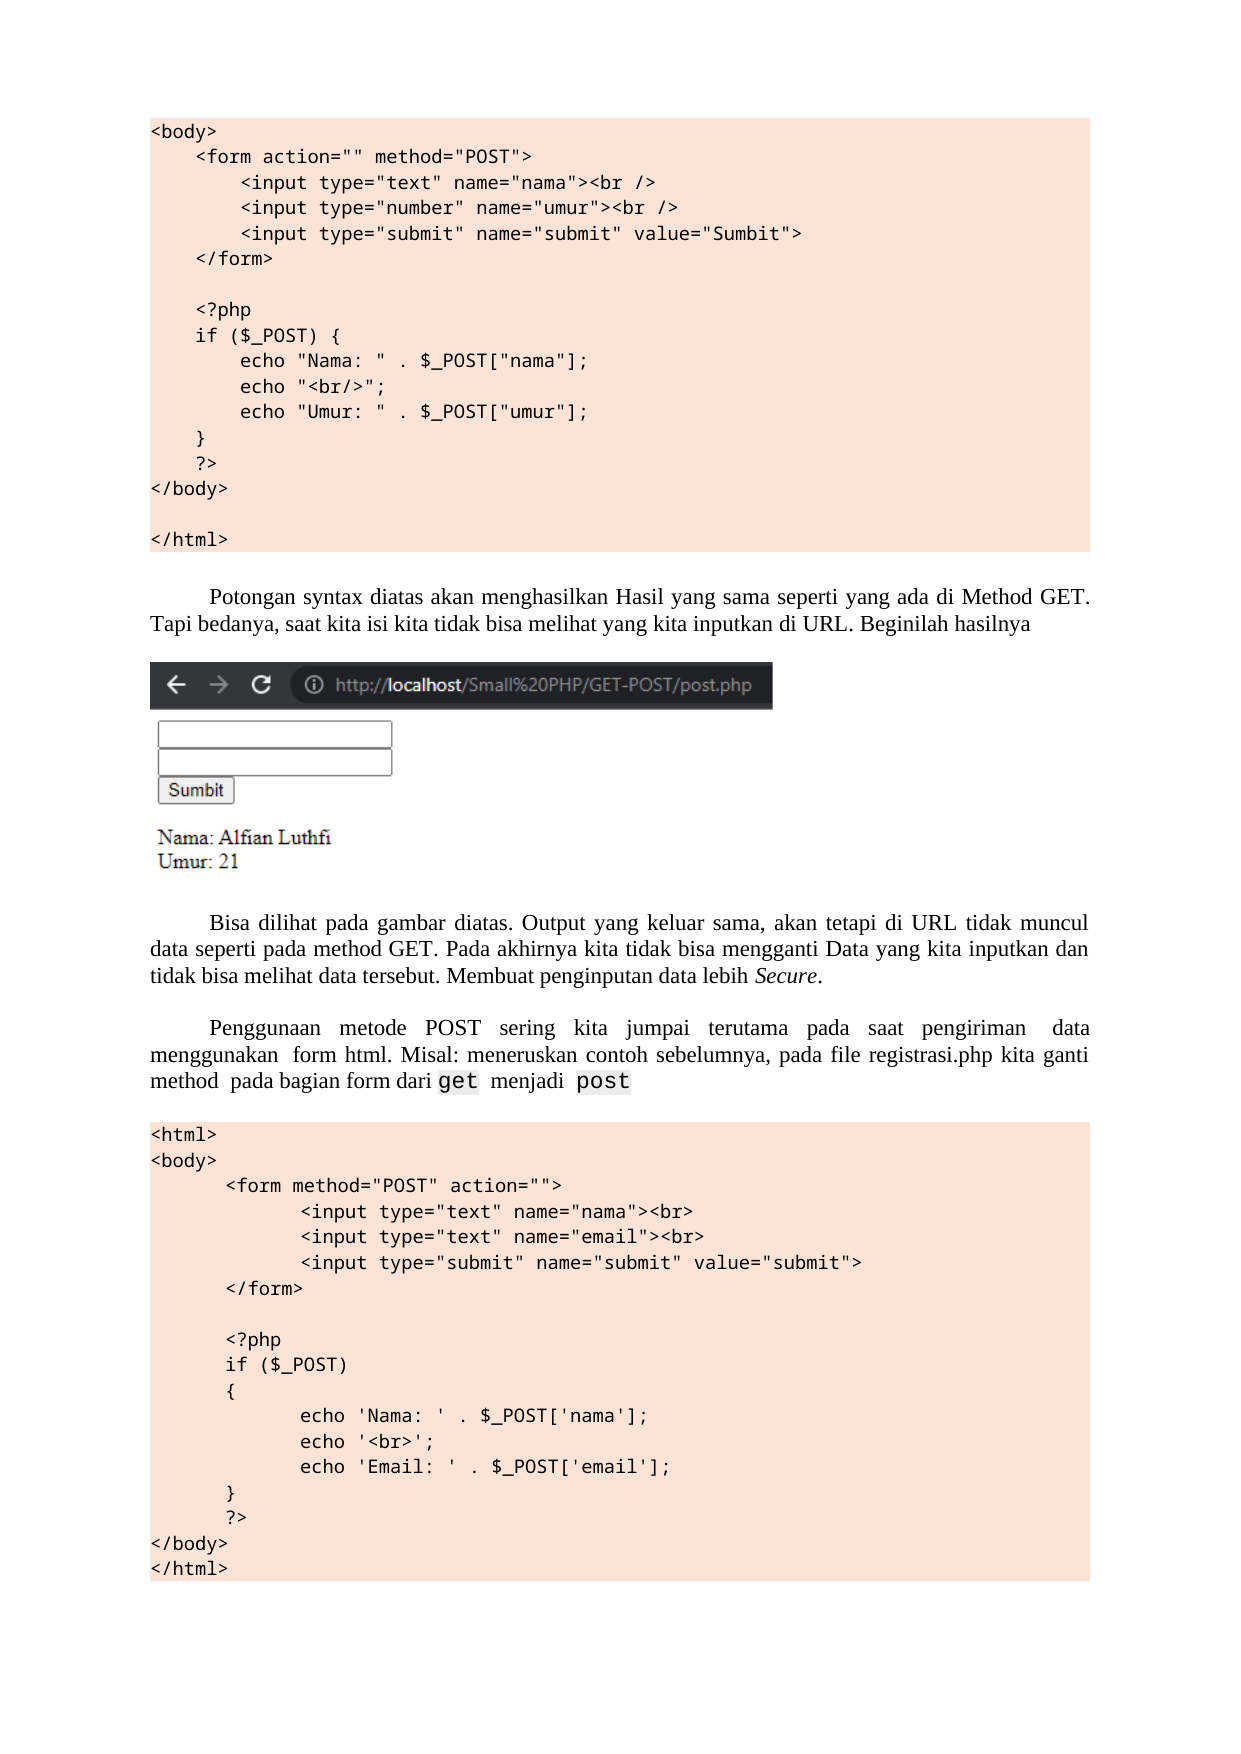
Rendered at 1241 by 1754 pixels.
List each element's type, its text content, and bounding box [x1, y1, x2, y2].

text </html> [150, 1556, 1090, 1581]
text <form action="" method="POST"> [150, 144, 1090, 169]
text <input type="text" name="email"><br> [150, 1224, 1090, 1249]
text <html> [150, 1122, 1090, 1147]
text Penggunaan metode POST sering kita jumpai terutama pada saat pengiriman data menggunakan form html. Misal: meneruskan contoh sebelumnya, pada file registrasi.php kita ganti method pada bagian form dari get menjadi post [150, 1014, 1090, 1095]
text echo 'Nama: ' . $_POST['nama']; [150, 1402, 1090, 1428]
text ?> [150, 1504, 1090, 1530]
text <?php [150, 297, 1090, 322]
text </form> [150, 246, 1090, 271]
text echo "Umur: " . $_POST["umur"]; [150, 399, 1090, 424]
text echo '<br>'; [150, 1428, 1090, 1453]
text if ($_POST) [150, 1351, 1090, 1377]
text echo 'Email: ' . $_POST['email']; [150, 1453, 1090, 1479]
picture [150, 662, 773, 883]
text if ($_POST) { [150, 322, 1090, 348]
text <input type="submit" name="submit" value="Sumbit"> [150, 220, 1090, 246]
text Bisa dilihat pada gambar diatas. Output yang keluar sama, akan tetapi di URL tidak muncul data seperti pada method GET. Pada akhirnya kita tidak bisa mengganti Data yang kita inputkan dan tidak bisa melihat data tersebut. Membuat penginputan data lebih Secure. [150, 909, 1090, 988]
text ?> [150, 450, 1090, 475]
text echo "Nama: " . $_POST["nama"]; [150, 348, 1090, 373]
text </body> [150, 475, 1090, 501]
text <input type="text" name="nama"><br /> [150, 169, 1090, 195]
text <body> [150, 1147, 1090, 1173]
text } [150, 1479, 1090, 1504]
text </body> [150, 1530, 1090, 1556]
text <?php [150, 1326, 1090, 1351]
text <input type="text" name="nama"><br> [150, 1198, 1090, 1224]
text <input type="submit" name="submit" value="submit"> [150, 1249, 1090, 1275]
text echo "<br/>"; [150, 373, 1090, 399]
text </html> [150, 526, 1090, 552]
text <input type="number" name="umur"><br /> [150, 195, 1090, 220]
text } [150, 424, 1090, 450]
text <body> [150, 118, 1090, 144]
text </form> [150, 1275, 1090, 1300]
text { [150, 1377, 1090, 1402]
text <form method="POST" action=""> [150, 1173, 1090, 1198]
text Potongan syntax diatas akan menghasilkan Hasil yang sama seperti yang ada di Method GET. Tapi bedanya, saat kita isi kita tidak bisa melihat yang kita inputkan di URL. Beginilah hasilnya [150, 583, 1090, 636]
